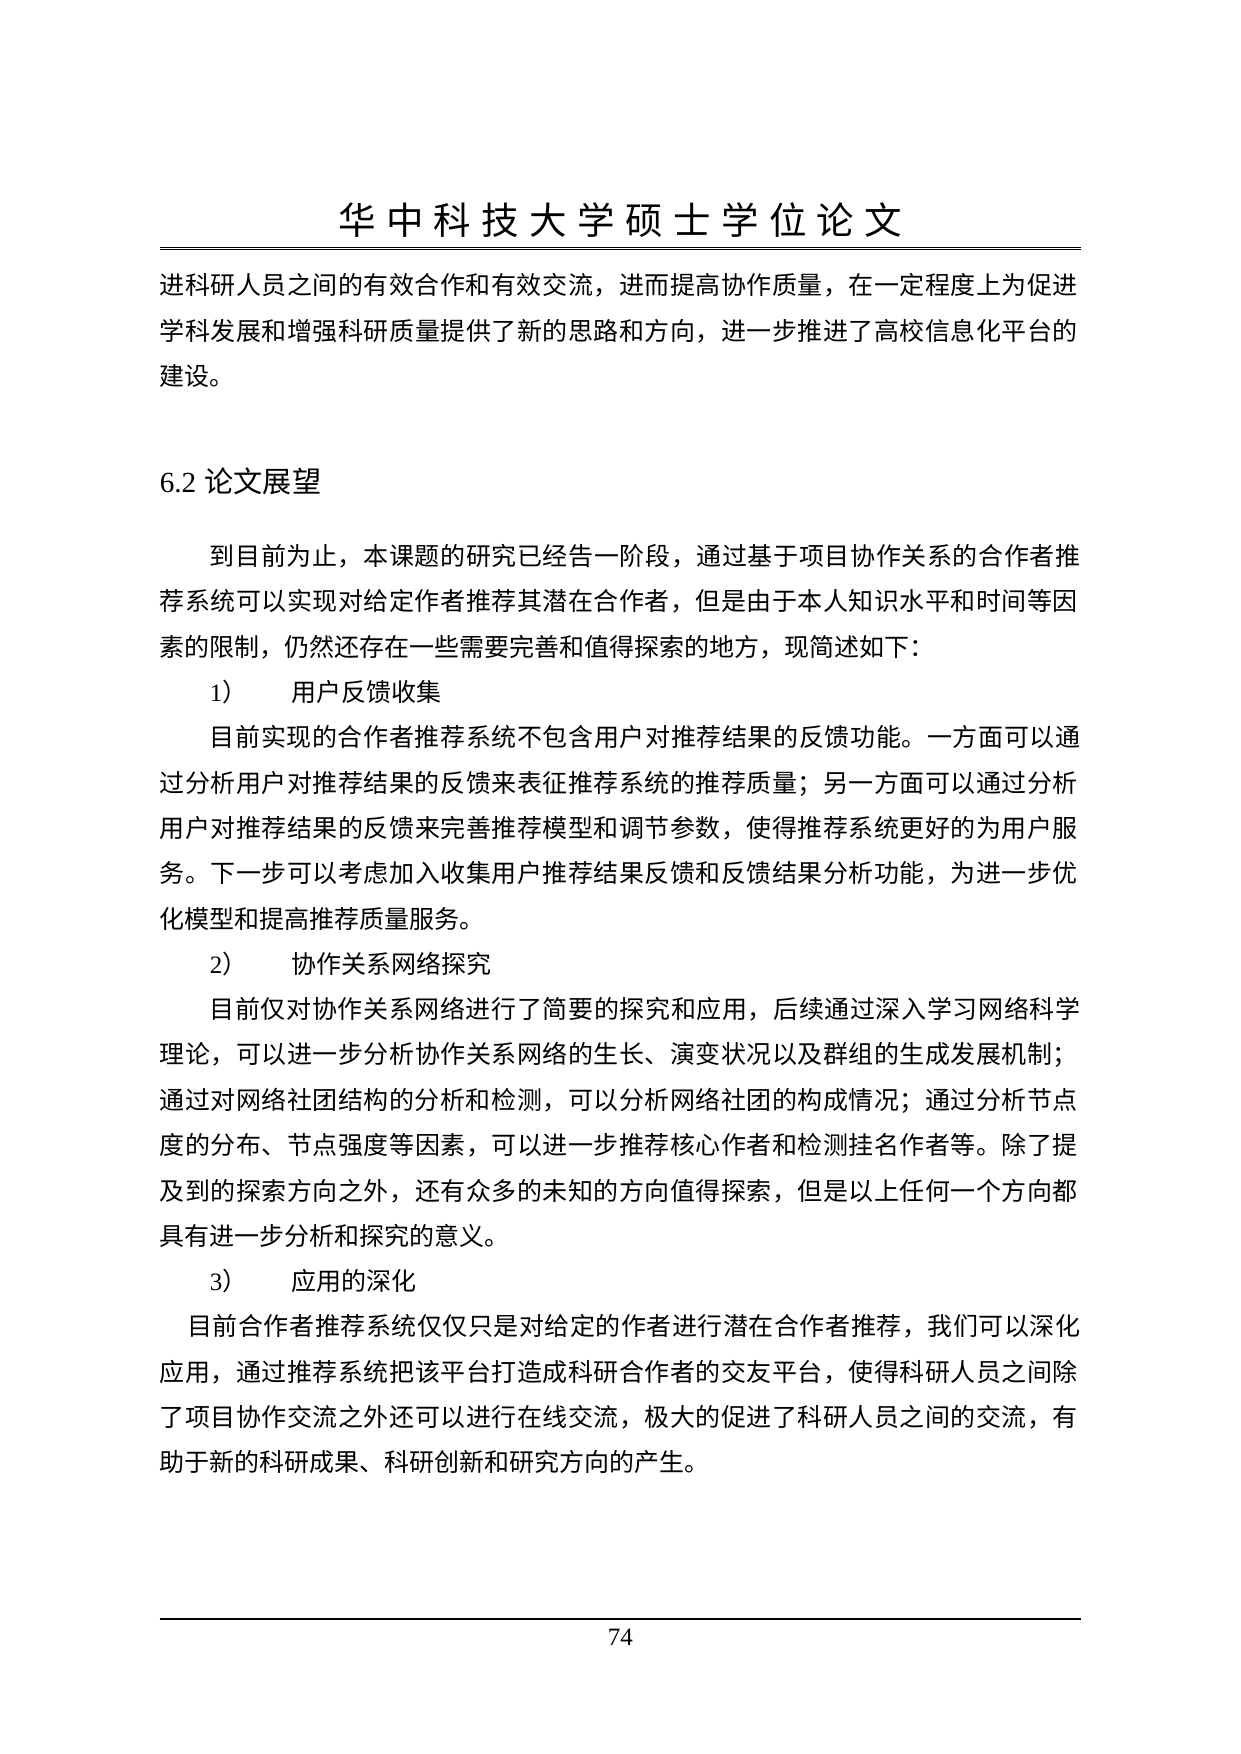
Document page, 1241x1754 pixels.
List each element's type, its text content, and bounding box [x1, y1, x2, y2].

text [159, 266, 1081, 393]
text 目前仅对协作关系网络进行了简要的探究和应用，后续通过深入学习网络科学理论，可以进一步分析协作关系网络的生长、演变状况以及群组的生成发展机制；通过对网络社团结构的分析和检测，可以分析网络社团的构成情况；通过分析节点度的分布、节点强度等因素，可以进一步推荐核心作者和检测挂名作者等。除了提及到的探索方向之外，还有众多的未知的方向值得探索，但是以上任何一个方向都具有进一步分析和探究的意义。 [159, 990, 1081, 1252]
list 应用的深化 [209, 1262, 1081, 1298]
text 目前实现的合作者推荐系统不包含用户对推荐结果的反馈功能。一方面可以通过分析用户对推荐结果的反馈来表征推荐系统的推荐质量；另一方面可以通过分析用户对推荐结果的反馈来完善推荐模型和调节参数，使得推荐系统更好的为用户服务。下一步可以考虑加入收集用户推荐结果反馈和反馈结果分析功能，为进一步优化模型和提高推荐质量服务。 [159, 718, 1081, 935]
text 目前合作者推荐系统仅仅只是对给定的作者进行潜在合作者推荐，我们可以深化应用，通过推荐系统把该平台打造成科研合作者的交友平台，使得科研人员之间除了项目协作交流之外还可以进行在线交流，极大的促进了科研人员之间的交流，有助于新的科研成果、科研创新和研究方向的产生。 [159, 1307, 1081, 1479]
list 用户反馈收集 [209, 672, 1081, 709]
text 到目前为止，本课题的研究已经告一阶段，通过基于项目协作关系的合作者推荐系统可以实现对给定作者推荐其潜在合作者，但是由于本人知识水平和时间等因素的限制，仍然还存在一些需要完善和值得探索的地方，现简述如下： [159, 537, 1081, 663]
subtitle 论文展望 [159, 458, 1081, 501]
list 协作关系网络探究 [209, 944, 1081, 981]
